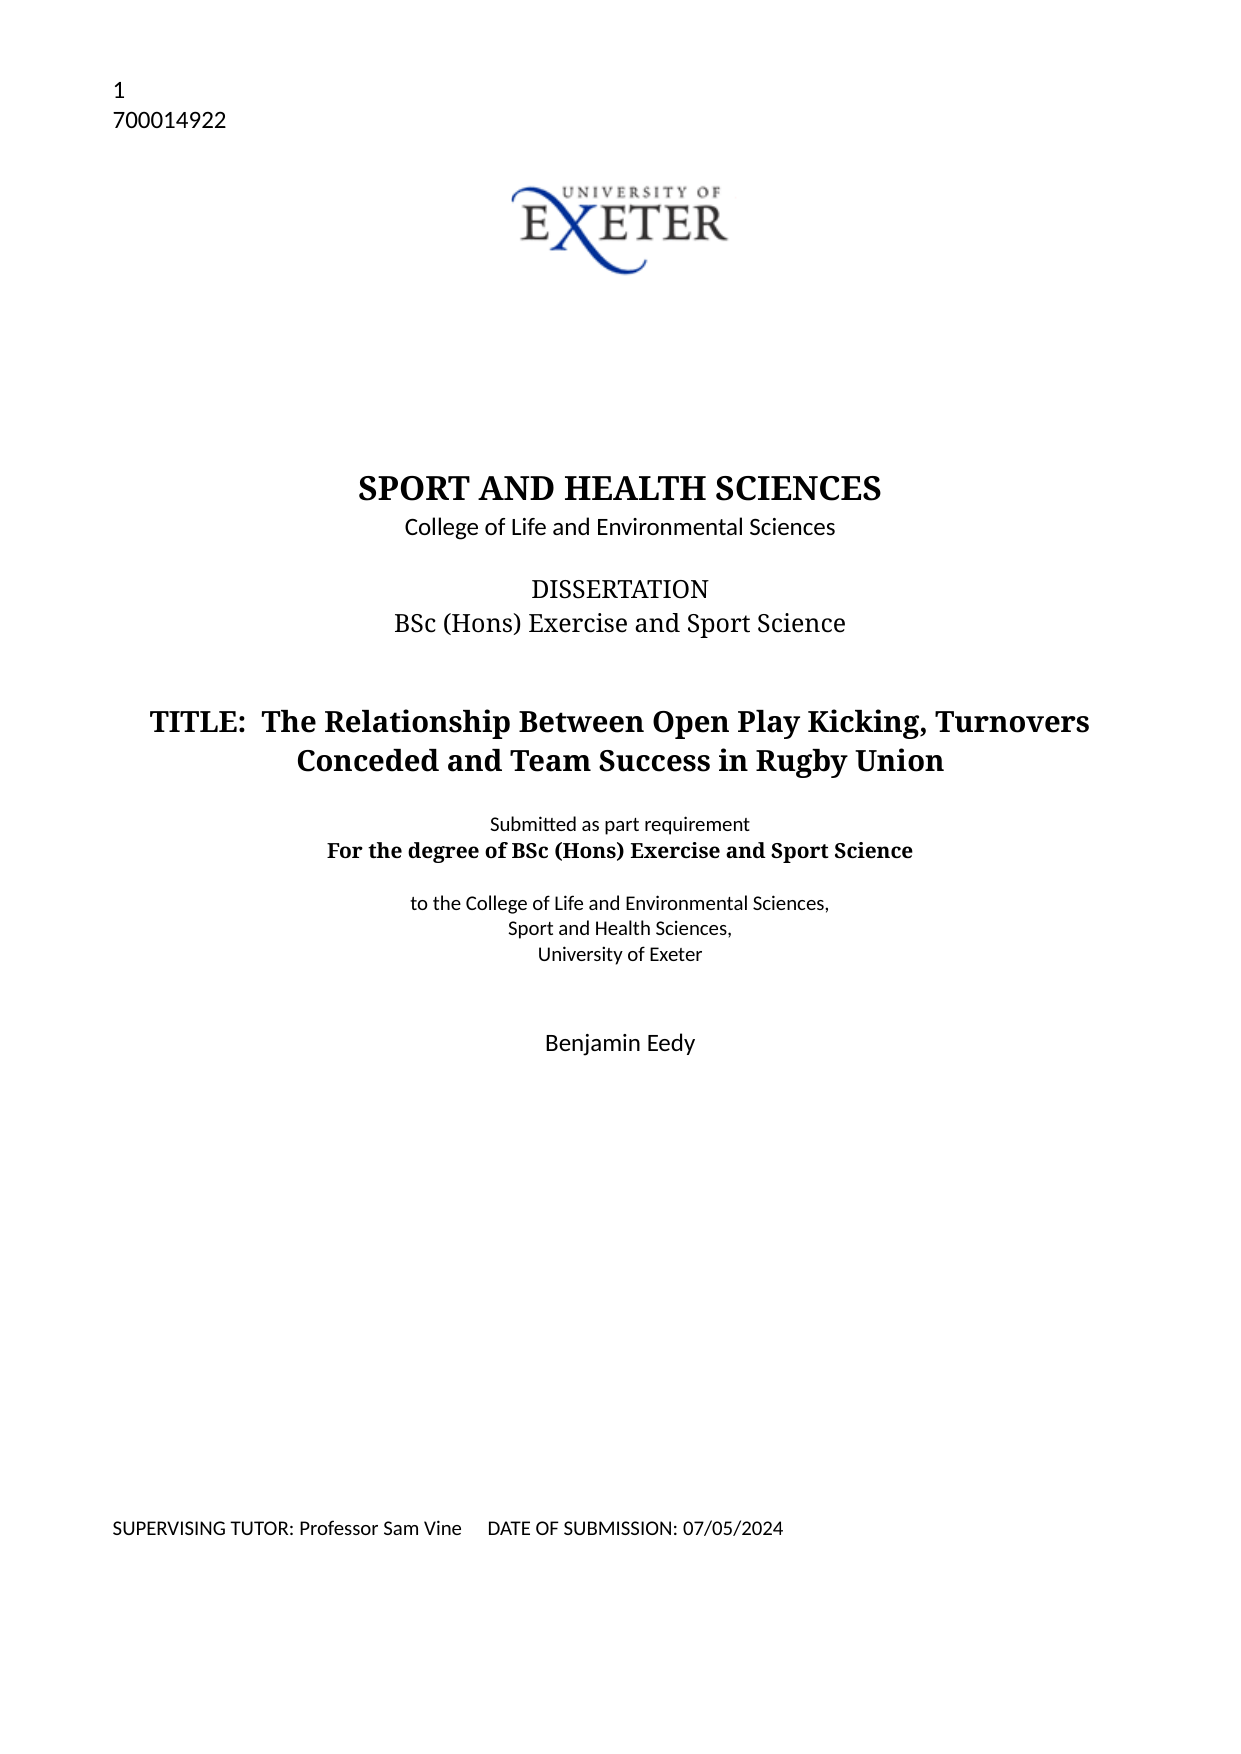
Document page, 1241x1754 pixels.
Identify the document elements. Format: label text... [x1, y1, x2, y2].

text University of Exeter [112, 941, 1128, 966]
text BSc (Hons) [112, 606, 1128, 640]
text Submitted as part requirement [112, 811, 1128, 836]
text Sport and Health Sciences, [112, 915, 1128, 941]
text TITLE: on [112, 701, 1128, 780]
text SUPERVISING TUTOR: DATE OF SUBMISSION: [112, 1516, 1128, 1541]
text College of Life and Environmental Sciences [112, 511, 1128, 541]
text to the College of Life and Environmental Sciences, [112, 890, 1128, 915]
text SPORT AND HEALTH SCIENCES [112, 465, 1128, 511]
picture [511, 180, 737, 282]
text DISSERTATION [112, 572, 1128, 606]
text For the degree of BSc (Hons) [112, 836, 1128, 864]
